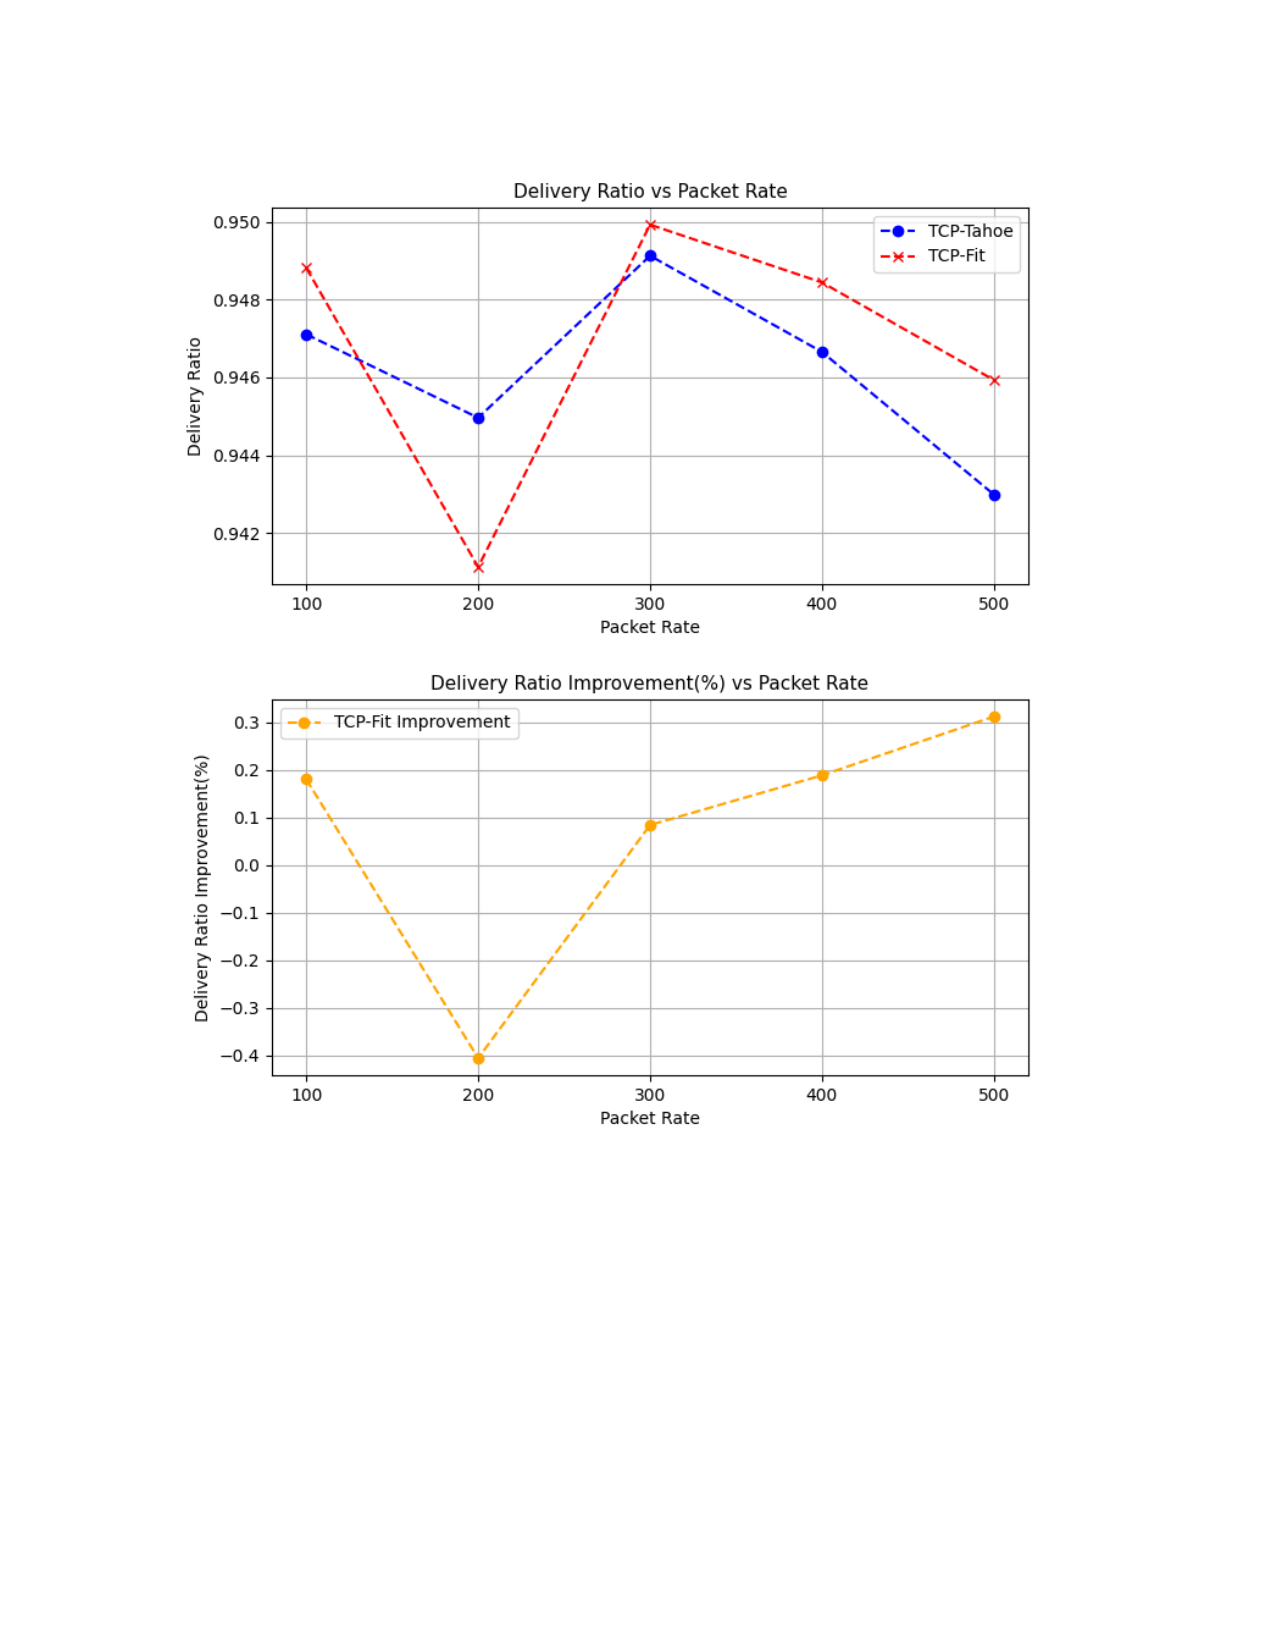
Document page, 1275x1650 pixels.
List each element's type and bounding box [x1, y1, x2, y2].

picture [150, 641, 1125, 1129]
picture [150, 150, 1125, 638]
